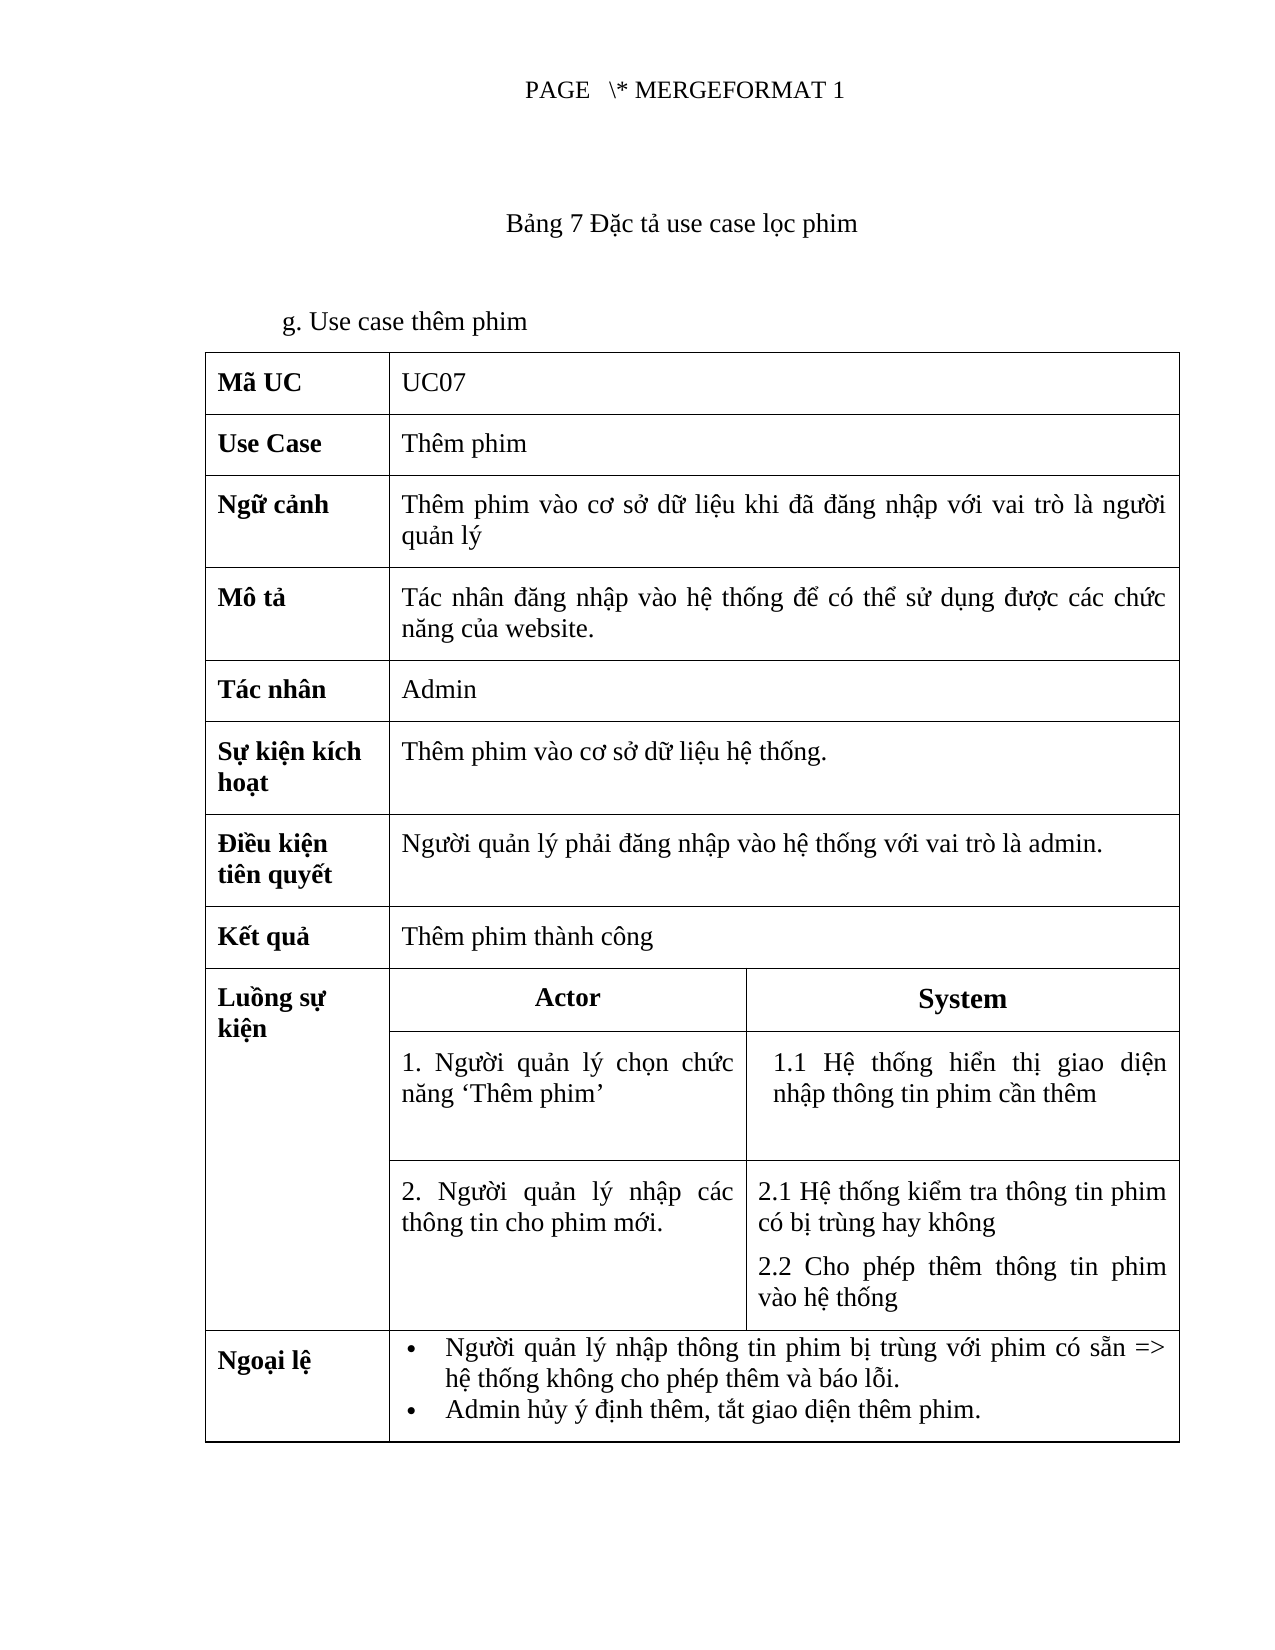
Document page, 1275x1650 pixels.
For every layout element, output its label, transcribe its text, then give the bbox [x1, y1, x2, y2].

table_cell Thêm phim vào cơ sở dữ liệu khi đã đăng nhập với vai trò là người quản lý [390, 476, 1179, 567]
table_cell Thêm phim vào cơ sở dữ liệu hệ thống. [390, 722, 1179, 814]
table_cell Ngoại lệ [206, 1331, 389, 1441]
table_cell Tác nhân đăng nhập vào hệ thống để có thể sử dụng được các chức năng của website. [390, 568, 1179, 660]
table_cell Admin [390, 661, 1179, 721]
table_header Mã UC [206, 353, 389, 413]
table_cell Điều kiện tiên quyết [206, 815, 389, 906]
table_cell 2.1 Hệ thống kiểm tra thông tin phim có bị trùng hay không 2.2 Cho phép thêm thông tin phim vào hệ thống [747, 1161, 1179, 1330]
table_cell Tác nhân [206, 661, 389, 721]
table_cell Sự kiện kích hoạt [206, 722, 389, 814]
table_cell Mô tả [206, 568, 389, 660]
table_cell Actor [390, 969, 746, 1031]
table_cell Người quản lý nhập thông tin phim bị trùng với phim có sẵn => hệ thống không cho phép thêm và báo lỗi. Admin hủy ý định thêm, tắt giao diện thêm phim. [390, 1331, 1179, 1441]
table_cell Kết quả [206, 907, 389, 967]
table_cell 1.1 Hệ thống hiển thị giao diện nhập thông tin phim cần thêm [747, 1032, 1179, 1160]
text g. Use case thêm phim [207, 305, 1157, 337]
table_cell 1. Người quản lý chọn chức năng ‘Thêm phim’ [390, 1032, 746, 1160]
table_cell Use Case [206, 415, 389, 475]
table_cell 2. Người quản lý nhập các thông tin cho phim mới. [390, 1161, 746, 1330]
text Bảng 7 Đặc tả use case lọc phim [207, 207, 1157, 238]
table_cell Thêm phim [390, 415, 1179, 475]
table_cell Luồng sự kiện [206, 969, 389, 1330]
table_header UC07 [390, 353, 1179, 413]
table_cell System [747, 969, 1179, 1031]
table_cell Người quản lý phải đăng nhập vào hệ thống với vai trò là admin. [390, 815, 1179, 906]
table_cell Thêm phim thành công [390, 907, 1179, 967]
table_cell Ngữ cảnh [206, 476, 389, 567]
